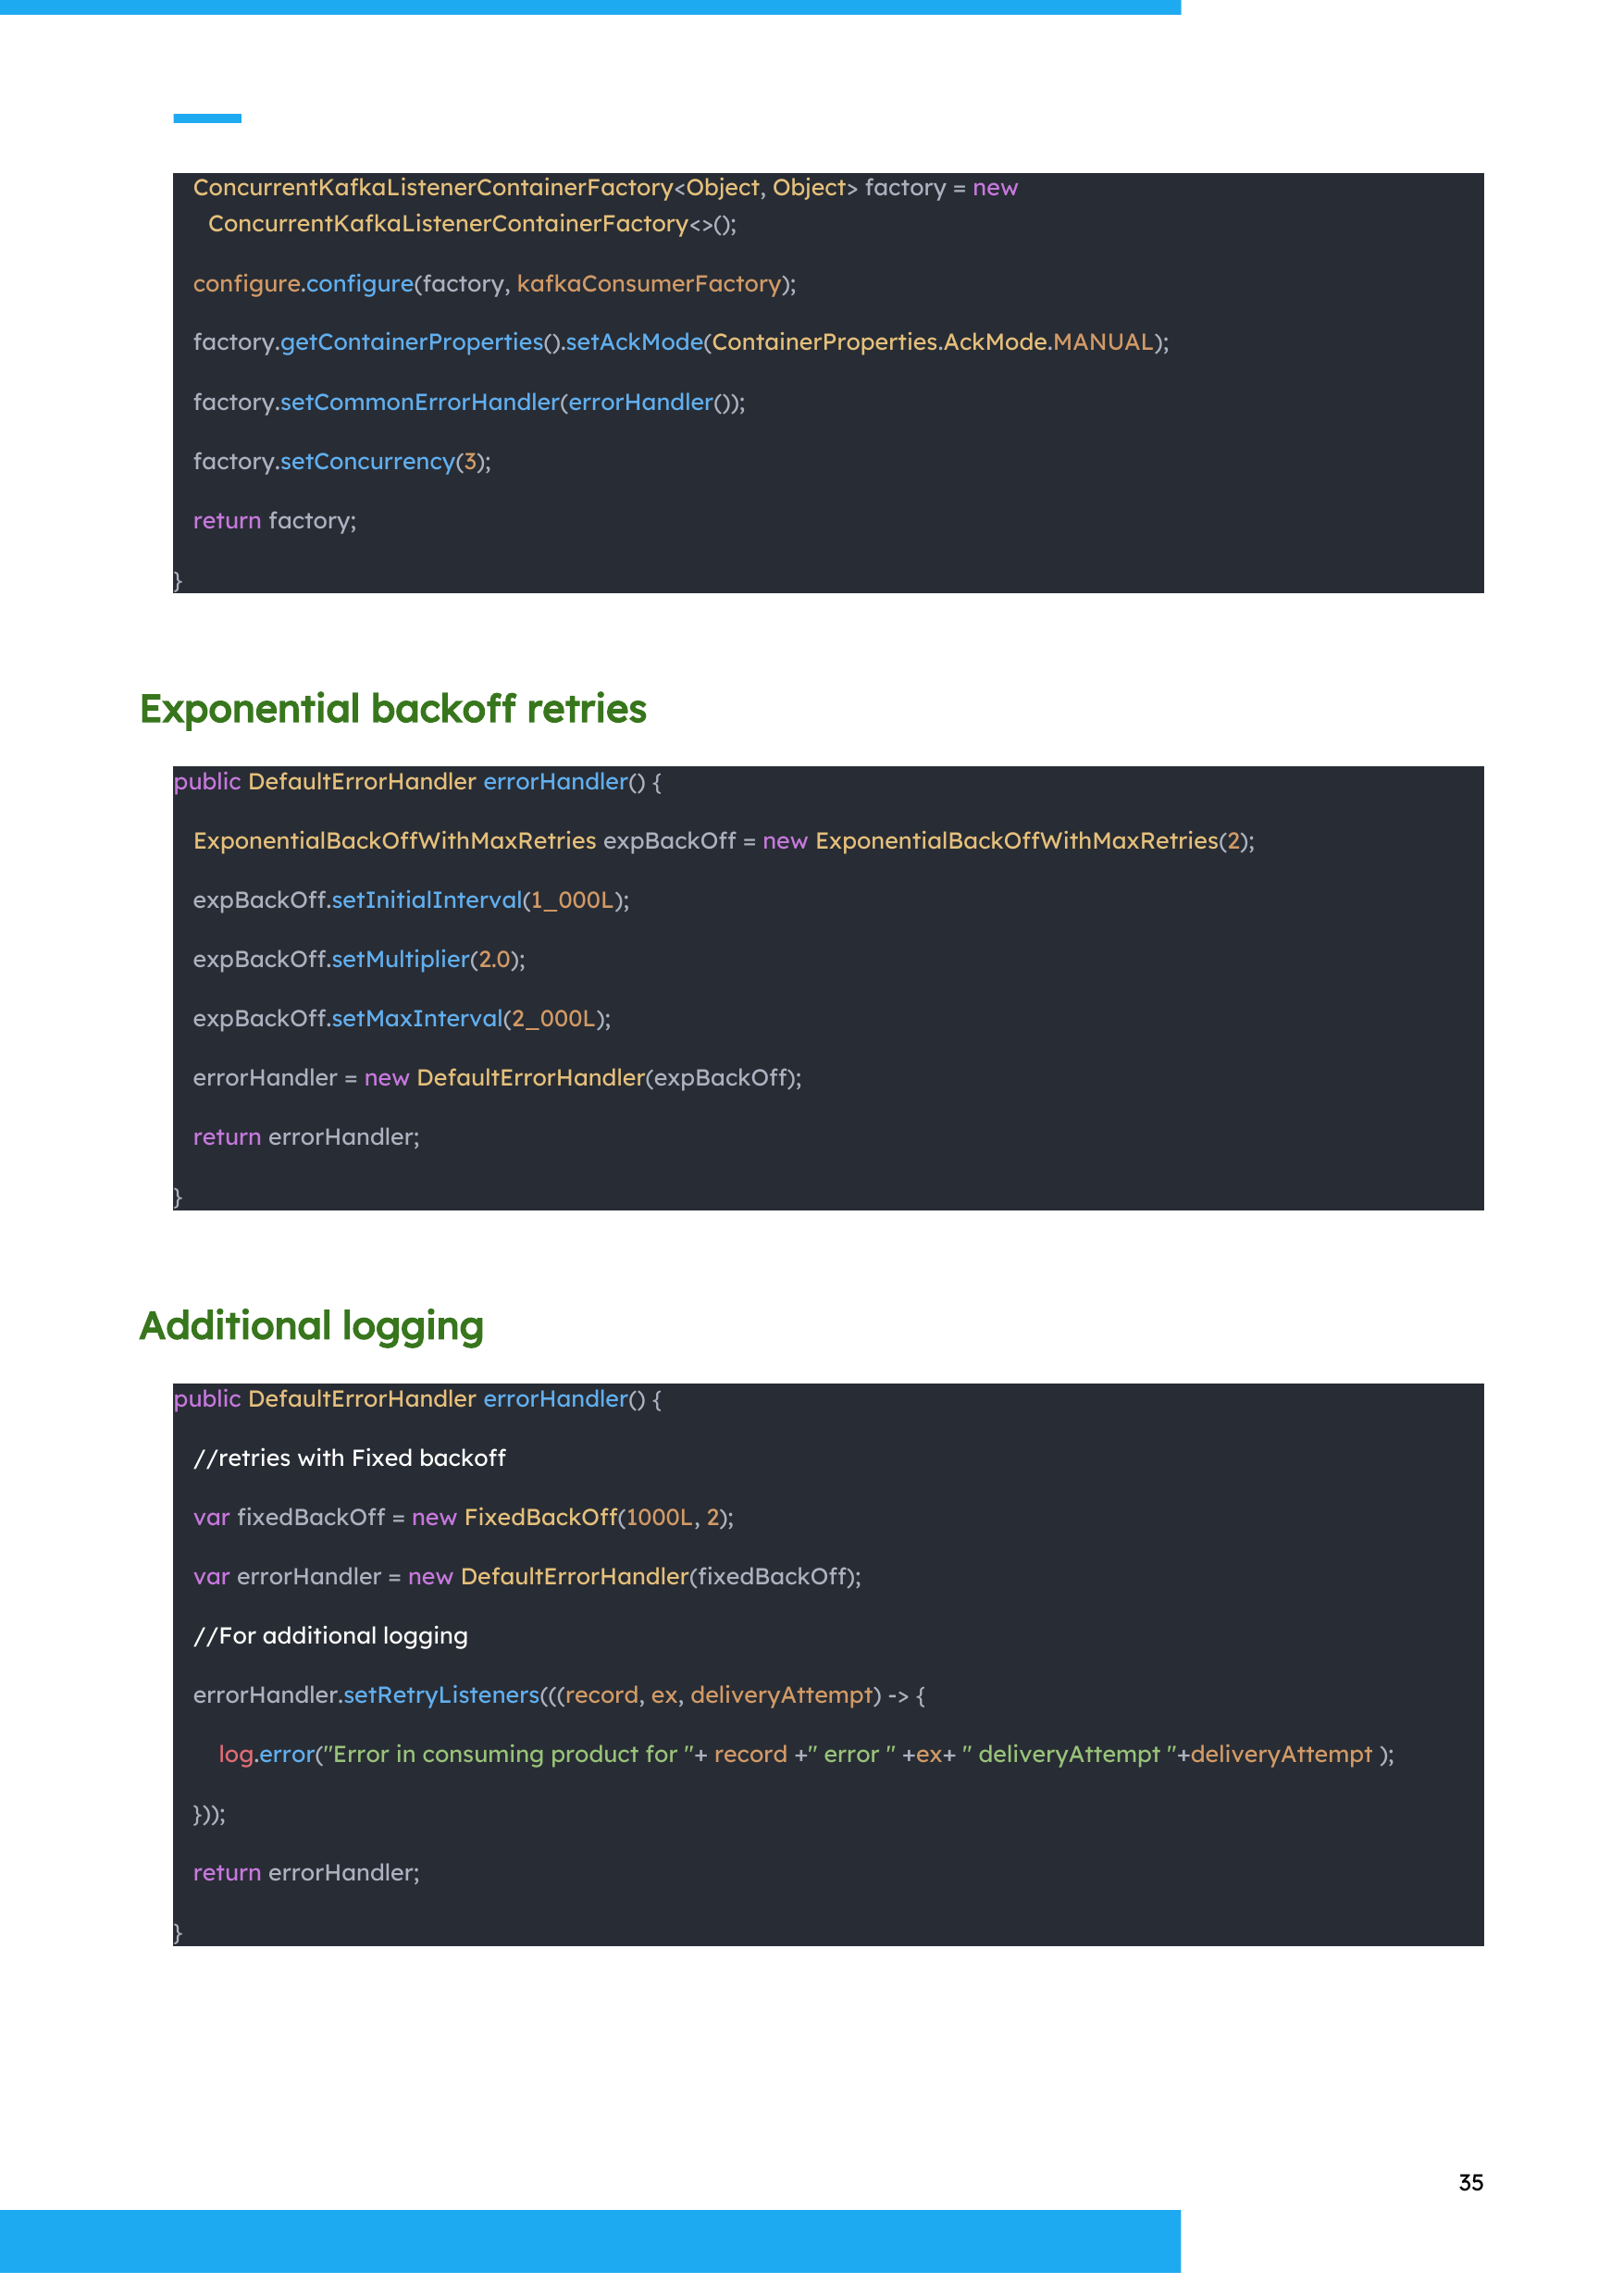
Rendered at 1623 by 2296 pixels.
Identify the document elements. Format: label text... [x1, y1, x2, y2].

text var fixedBackOff = new FixedBackOff(1000L, 2); [173, 1502, 1484, 1531]
text return errorHandler; [173, 1858, 1484, 1887]
text //retries with Fixed backoff [173, 1443, 1484, 1471]
picture [0, 0, 1182, 15]
text } [173, 565, 1484, 593]
text ConcurrentKafkaListenerContainerFactory<Object, Object> factory = new ConcurrentKafkaListenerContainerFactory<>(); [173, 173, 1484, 238]
text configure.configure(factory, kafkaConsumerFactory); [173, 268, 1484, 297]
text expBackOff.setMultiplier(2.0); [173, 945, 1484, 974]
text factory.setCommonErrorHandler(errorHandler()); [173, 387, 1484, 416]
text } [173, 1917, 1484, 1946]
text var errorHandler = new DefaultErrorHandler(fixedBackOff); [173, 1561, 1484, 1590]
text })); [173, 1798, 1484, 1828]
picture [0, 2210, 1182, 2273]
text factory.setConcurrency(3); [173, 446, 1484, 475]
text factory.getContainerProperties().setAckMode(ContainerProperties.AckMode.MANUAL); [173, 328, 1484, 356]
text log.error("Error in consuming product for "+ record +" error " +ex+ " deliveryAttempt "+deliveryAttempt ); [173, 1739, 1484, 1769]
subtitle Exponential backoff retries [139, 683, 1484, 731]
text errorHandler.setRetryListeners(((record, ex, deliveryAttempt) -> { [173, 1680, 1484, 1709]
text expBackOff.setMaxInterval(2_000L); [173, 1004, 1484, 1033]
subtitle Additional logging [139, 1300, 1484, 1348]
text errorHandler = new DefaultErrorHandler(expBackOff); [173, 1063, 1484, 1092]
text } [173, 1182, 1484, 1210]
text public DefaultErrorHandler errorHandler() { [173, 1384, 1484, 1412]
text ExponentialBackOffWithMaxRetries expBackOff = new ExponentialBackOffWithMaxRetries(2); [173, 825, 1484, 855]
text //For additional logging [173, 1620, 1484, 1650]
text expBackOff.setInitialInterval(1_000L); [173, 886, 1484, 914]
picture [173, 114, 242, 123]
text public DefaultErrorHandler errorHandler() { [173, 766, 1484, 796]
text return errorHandler; [173, 1123, 1484, 1151]
text return factory; [173, 505, 1484, 534]
